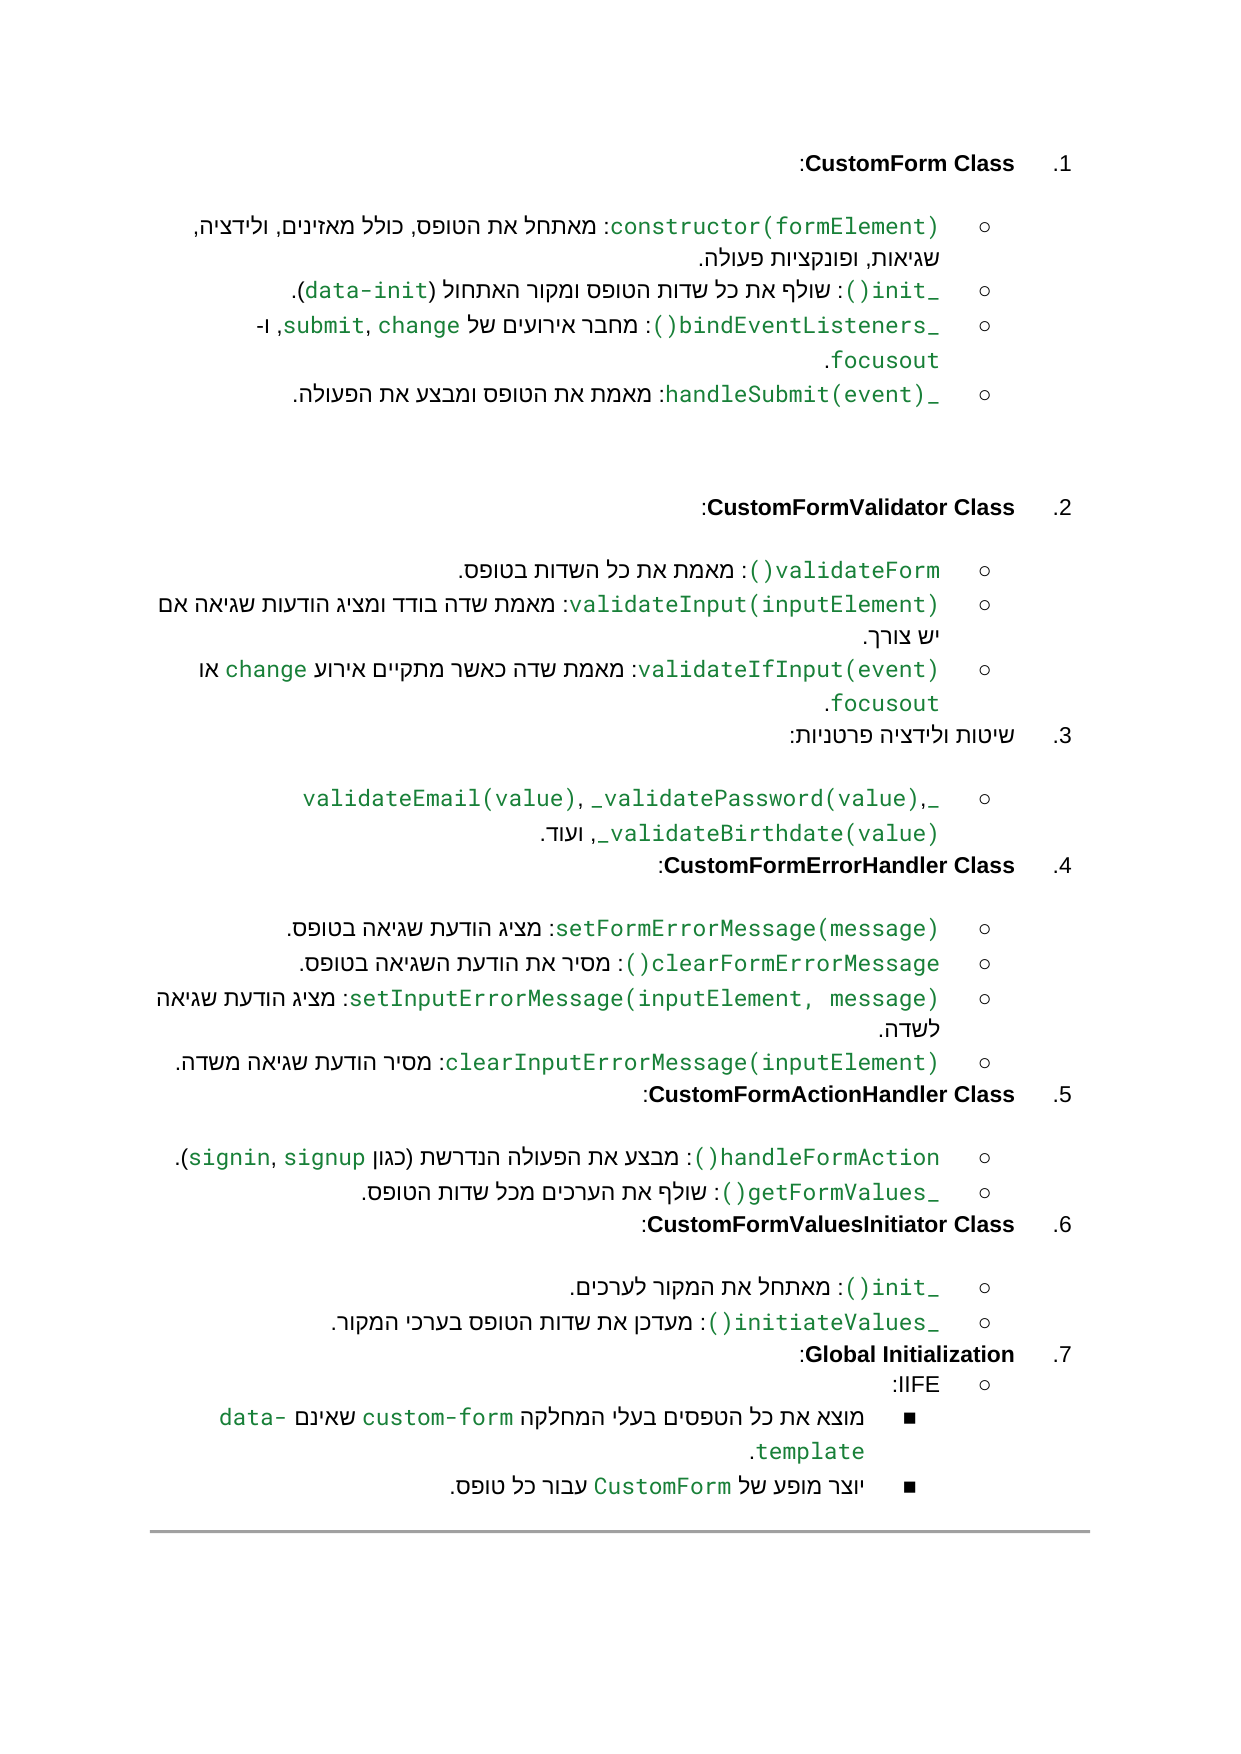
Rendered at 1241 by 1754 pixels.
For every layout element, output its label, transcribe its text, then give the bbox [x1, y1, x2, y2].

list clearFormErrorMessage(): מסיר את הודעת השגיאה בטופס. [150, 947, 978, 977]
list CustomForm Class: [150, 150, 1053, 207]
list _init(): שולף את כל שדות הטופס ומקור האתחול (data-init). [150, 275, 978, 305]
list IIFE: [150, 1371, 978, 1397]
list validateInput(inputElement): מאמת שדה בודד ומציג הודעות שגיאה אם יש צורך. [150, 589, 978, 649]
list CustomFormErrorHandler Class: [150, 852, 1053, 909]
list CustomFormActionHandler Class: [150, 1081, 1053, 1137]
list _handleSubmit(event): מאמת את הטופס ומבצע את הפעולה. [150, 379, 978, 409]
list setInputErrorMessage(inputElement, message): מציג הודעת שגיאה לשדה. [150, 982, 978, 1042]
list _validateEmail(value), _validatePassword(value), _validateBirthdate(value), ועוד. [150, 783, 978, 848]
list _init(): מאתחל את המקור לערכים. [150, 1271, 978, 1301]
list validateIfInput(event): מאמת שדה כאשר מתקיים אירוע change או focusout. [150, 653, 978, 718]
list מוצא את כל הטפסים בעלי המחלקה custom-form שאינם data-template. [150, 1401, 903, 1466]
list Global Initialization: [150, 1341, 1053, 1367]
list setFormErrorMessage(message): מציג הודעת שגיאה בטופס. [150, 913, 978, 943]
list constructor(formElement): מאתחל את הטופס, כולל מאזינים, ולידציה, שגיאות, ופונקציות פעולה. [150, 210, 978, 271]
list handleFormAction(): מבצע את הפעולה הנדרשת (כגון signin, signup). [150, 1141, 978, 1172]
list _bindEventListeners(): מחבר אירועים של submit, change, ו-focusout. [150, 309, 978, 374]
list יוצר מופע של CustomForm עבור כל טופס. [150, 1470, 903, 1501]
list _getFormValues(): שולף את הערכים מכל שדות הטופס. [150, 1176, 978, 1206]
list CustomFormValuesInitiator Class: [150, 1211, 1053, 1267]
list _initiateValues(): מעדכן את שדות הטופס בערכי המקור. [150, 1306, 978, 1336]
list validateForm(): מאמת את כל השדות בטופס. [150, 554, 978, 584]
list clearInputErrorMessage(inputElement): מסיר הודעת שגיאה משדה. [150, 1046, 978, 1076]
list CustomFormValidator Class: [150, 494, 1053, 550]
list שיטות ולידציה פרטניות: [150, 722, 1053, 779]
